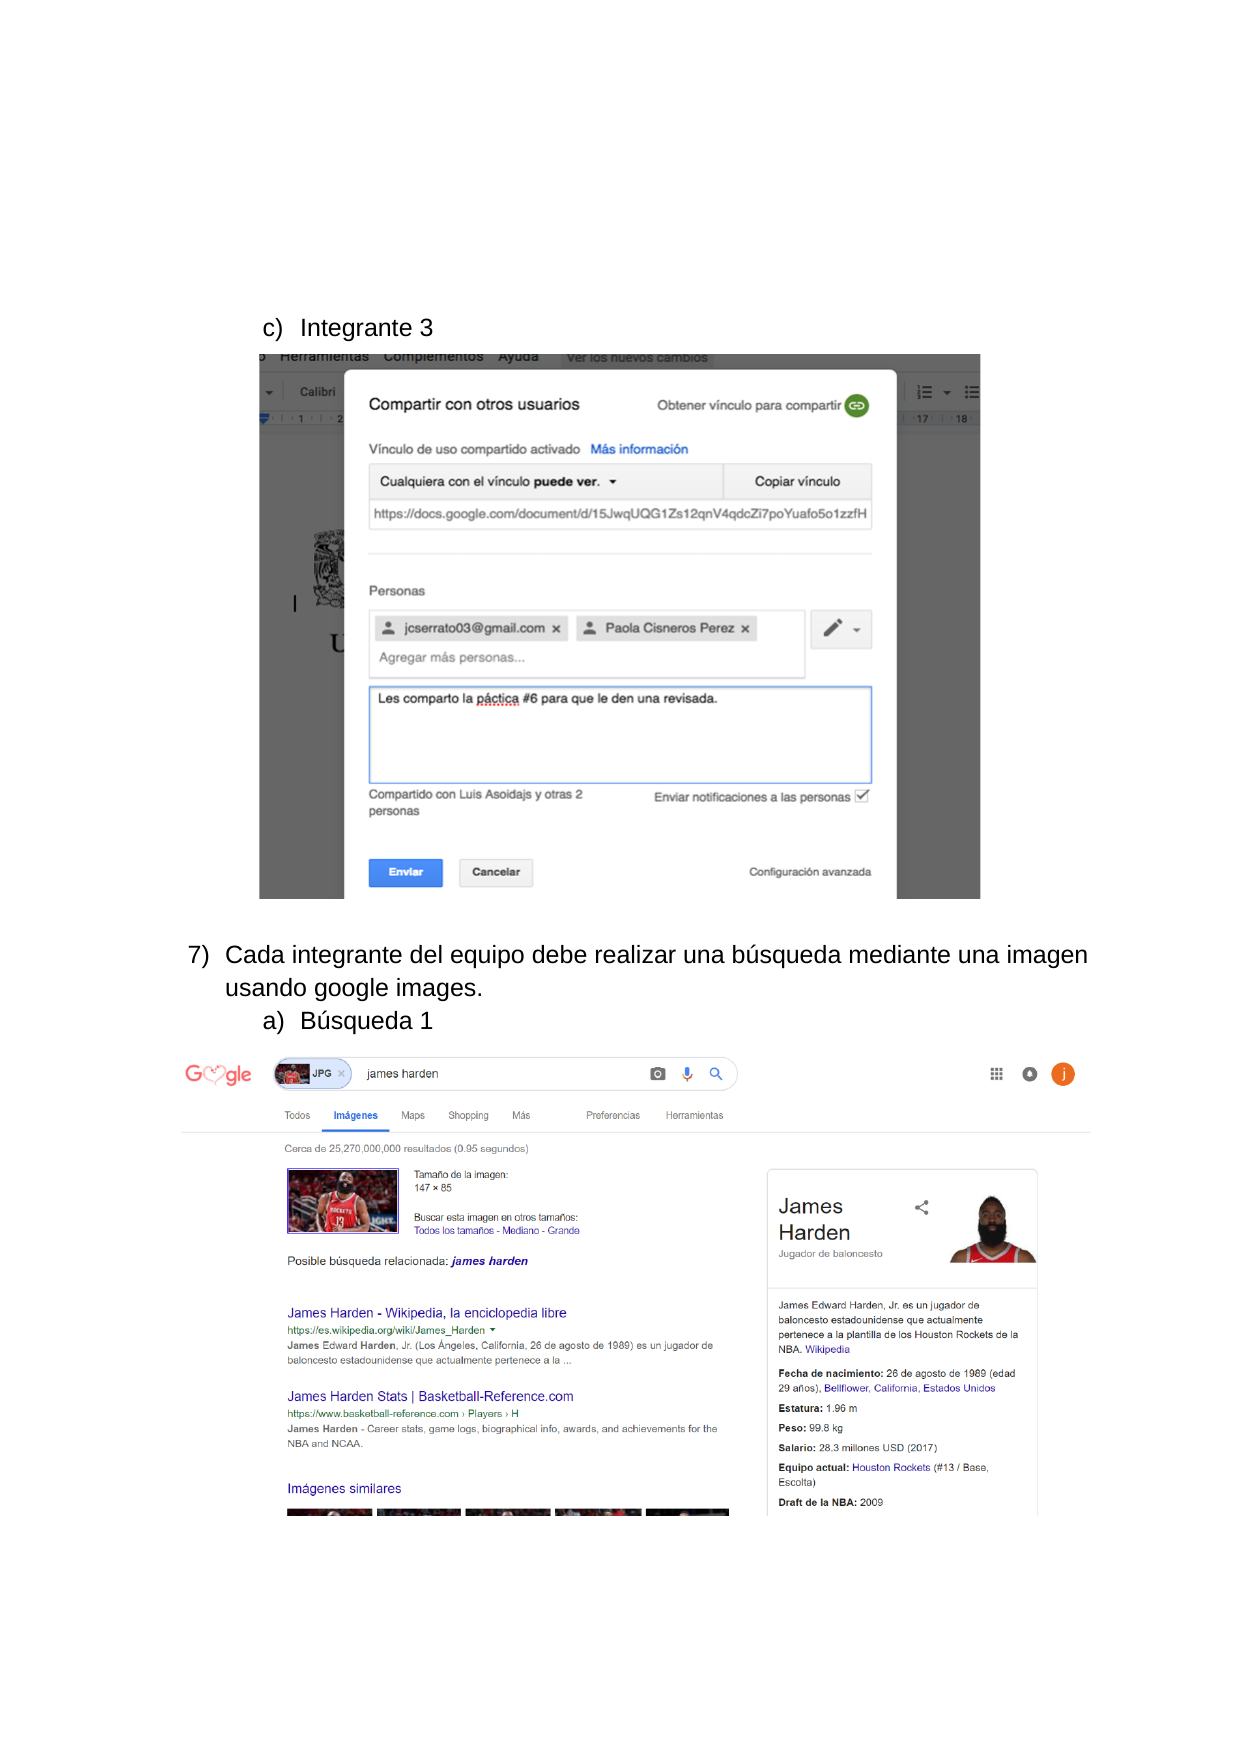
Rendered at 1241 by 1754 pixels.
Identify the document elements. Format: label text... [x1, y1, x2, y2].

picture [181, 1048, 1091, 1516]
picture [259, 354, 981, 899]
list Búsqueda 1 [262, 1006, 1090, 1035]
list Integrante 3 [262, 313, 1090, 341]
list Cada integrante del equipo debe realizar una búsqueda mediante una imagen usando google images. [187, 940, 1090, 1002]
